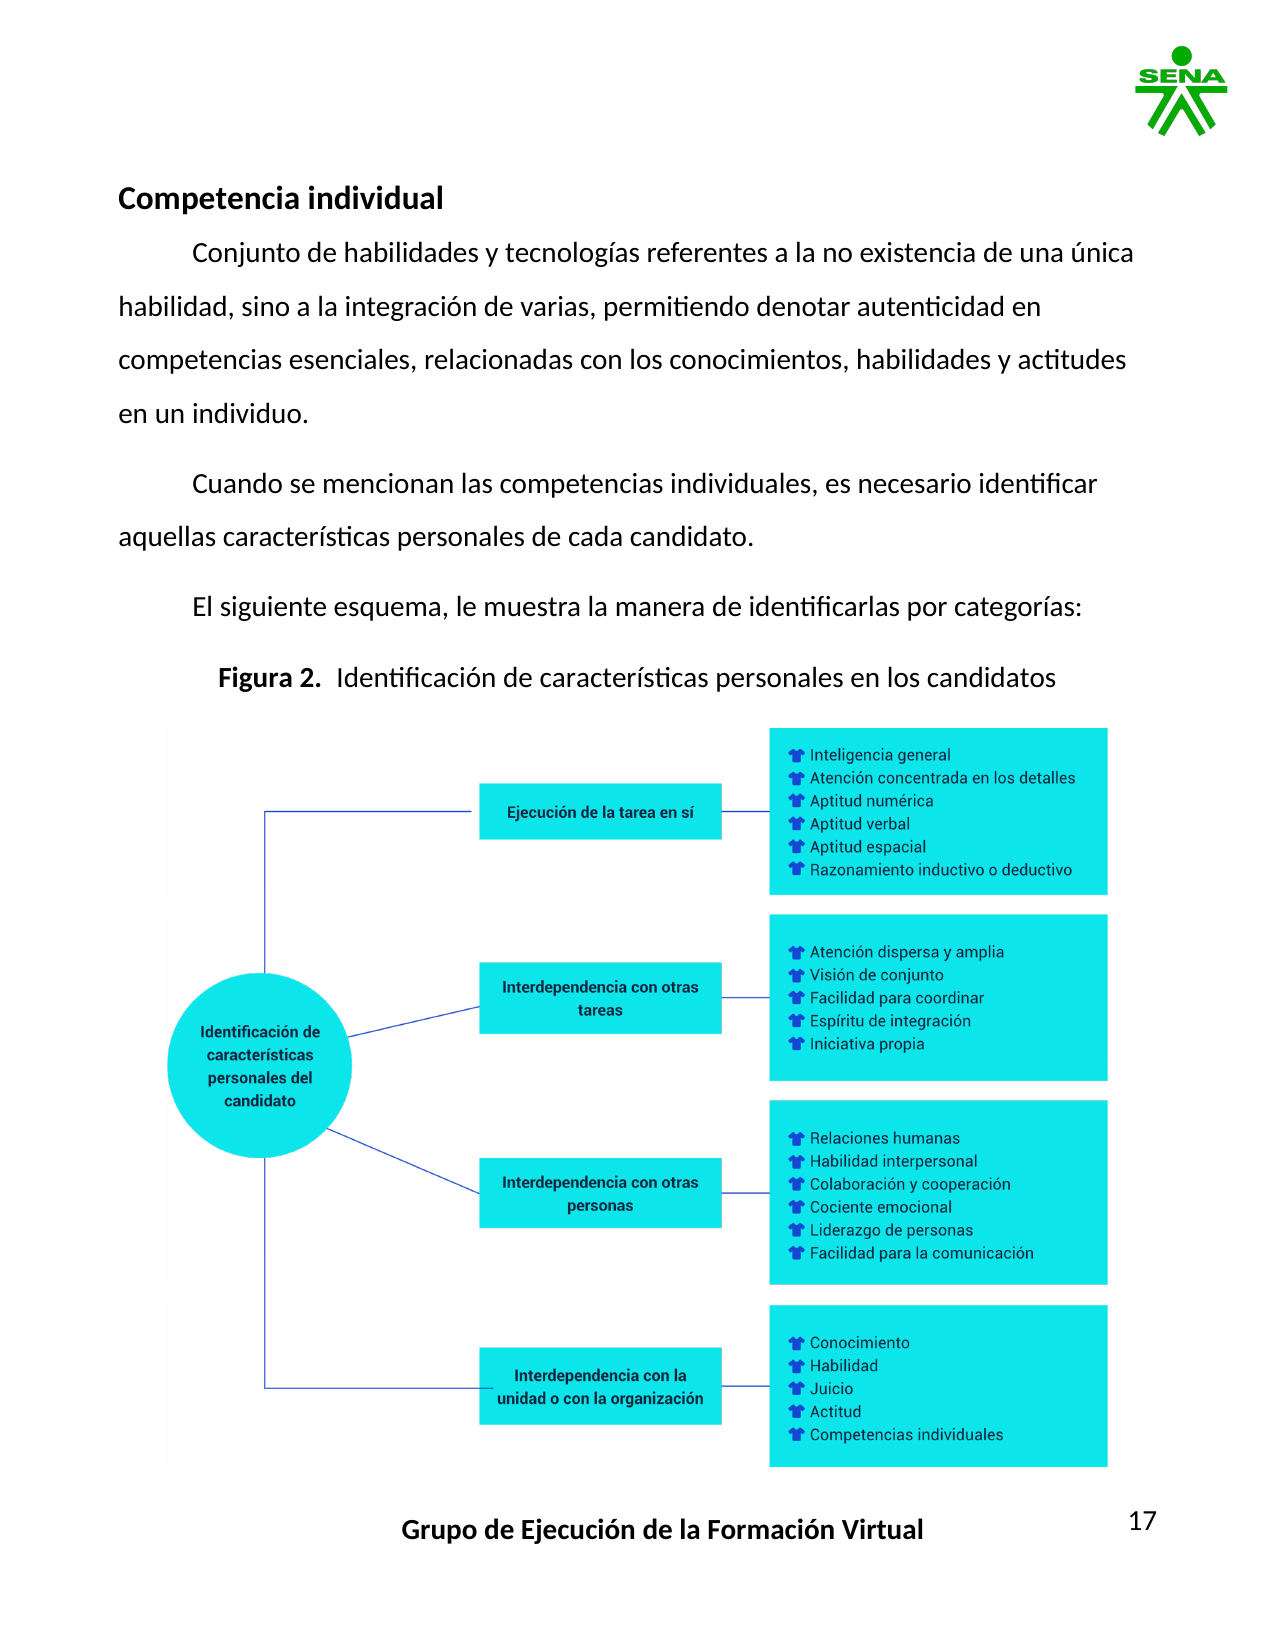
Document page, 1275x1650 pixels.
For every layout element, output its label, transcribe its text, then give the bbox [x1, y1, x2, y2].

picture [167, 728, 1108, 1467]
subtitle Competencia individual [118, 177, 1157, 218]
text El siguiente esquema, le muestra la manera de identificarlas por categorías: [118, 588, 1157, 624]
picture [1135, 46, 1228, 136]
text Identificación de características personales en los candidatos [118, 659, 1157, 694]
text Cuando se mencionan las competencias individuales, es necesario identificar aquellas características personales de cada candidato. [118, 465, 1157, 554]
text Conjunto de habilidades y tecnologías referentes a la no existencia de una única habilidad, sino a la integración de varias, permitiendo denotar autenticidad en competencias esenciales, relacionadas con los conocimientos, habilidades y actitudes en un individuo. [118, 234, 1157, 431]
